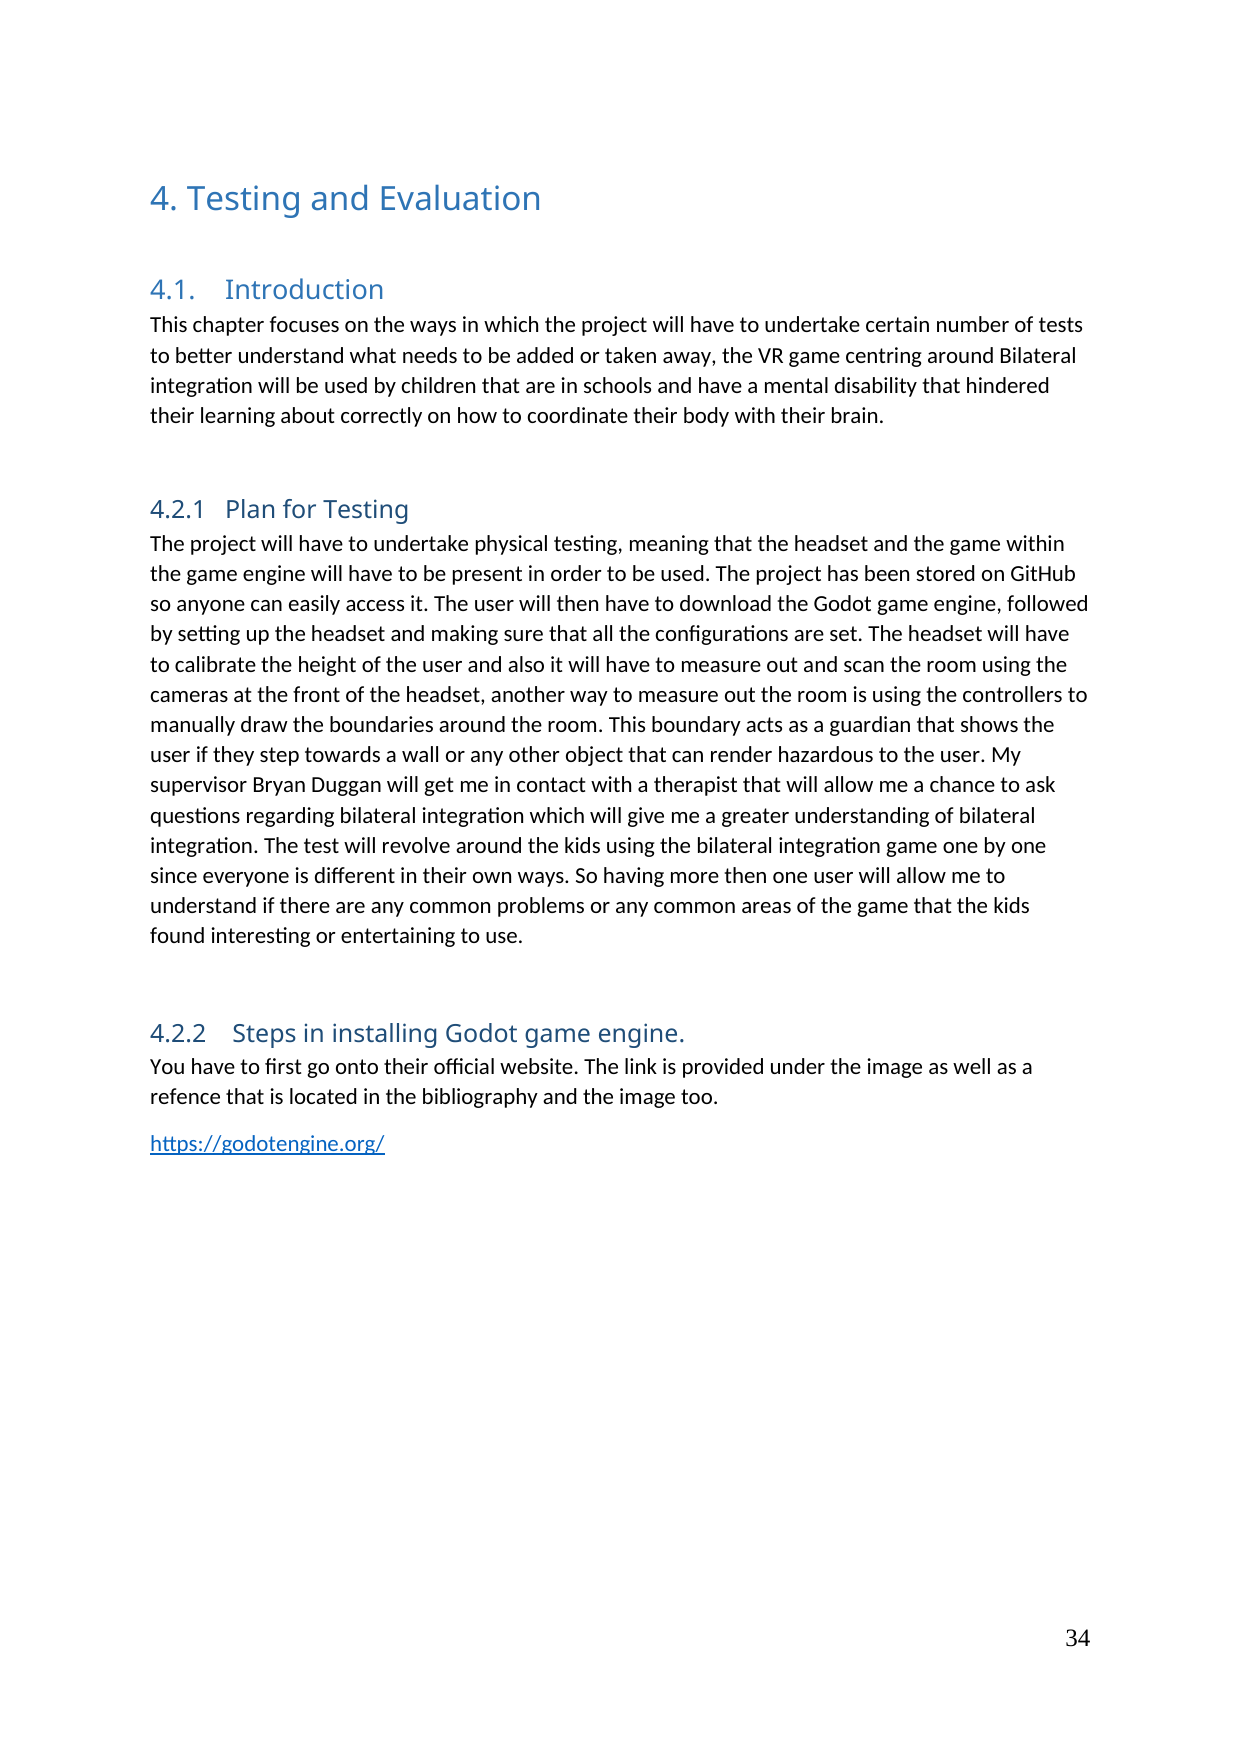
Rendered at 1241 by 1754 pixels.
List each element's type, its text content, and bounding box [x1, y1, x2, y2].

subtitle 4.2.1 Plan for Testing [150, 492, 1090, 526]
subtitle 4.1. Introduction [150, 271, 1090, 308]
text The project will have to undertake physical testing, meaning that the headset and the game within the game engine will have to be present in order to be used. The project has been stored on GitHub so anyone can easily access it. The user will then have to download the Godot game engine, followed by setting up the headset and making sure that all the configurations are set. The headset will have to calibrate the height of the user and also it will have to measure out and scan the room using the cameras at the front of the headset, another way to measure out the room is using the controllers to manually draw the boundaries around the room. This boundary acts as a guardian that shows the user if they step towards a wall or any other object that can render hazardous to the user. My supervisor Bryan Duggan will get me in contact with a therapist that will allow me a chance to ask questions regarding bilateral integration which will give me a greater understanding of bilateral integration. The test will revolve around the kids using the bilateral integration game one by one since everyone is different in their own ways. So having more then one user will allow me to understand if there are any common problems or any common areas of the game that the kids found interesting or entertaining to use. [150, 529, 1090, 949]
text https://godotengine.org/ [150, 1129, 1090, 1157]
text This chapter focuses on the ways in which the project will have to undertake certain number of tests to better understand what needs to be added or taken away, the VR game centring around Bilateral integration will be used by children that are in schools and have a mental disability that hindered their learning about correctly on how to coordinate their body with their brain. [150, 311, 1090, 429]
subtitle 4. Testing and Evaluation [150, 175, 1090, 220]
subtitle 4.2.2 Steps in installing Godot game engine. [150, 1015, 1090, 1049]
text You have to first go onto their official website. The link is provided under the image as well as a refence that is located in the bibliography and the image too. [150, 1052, 1090, 1110]
